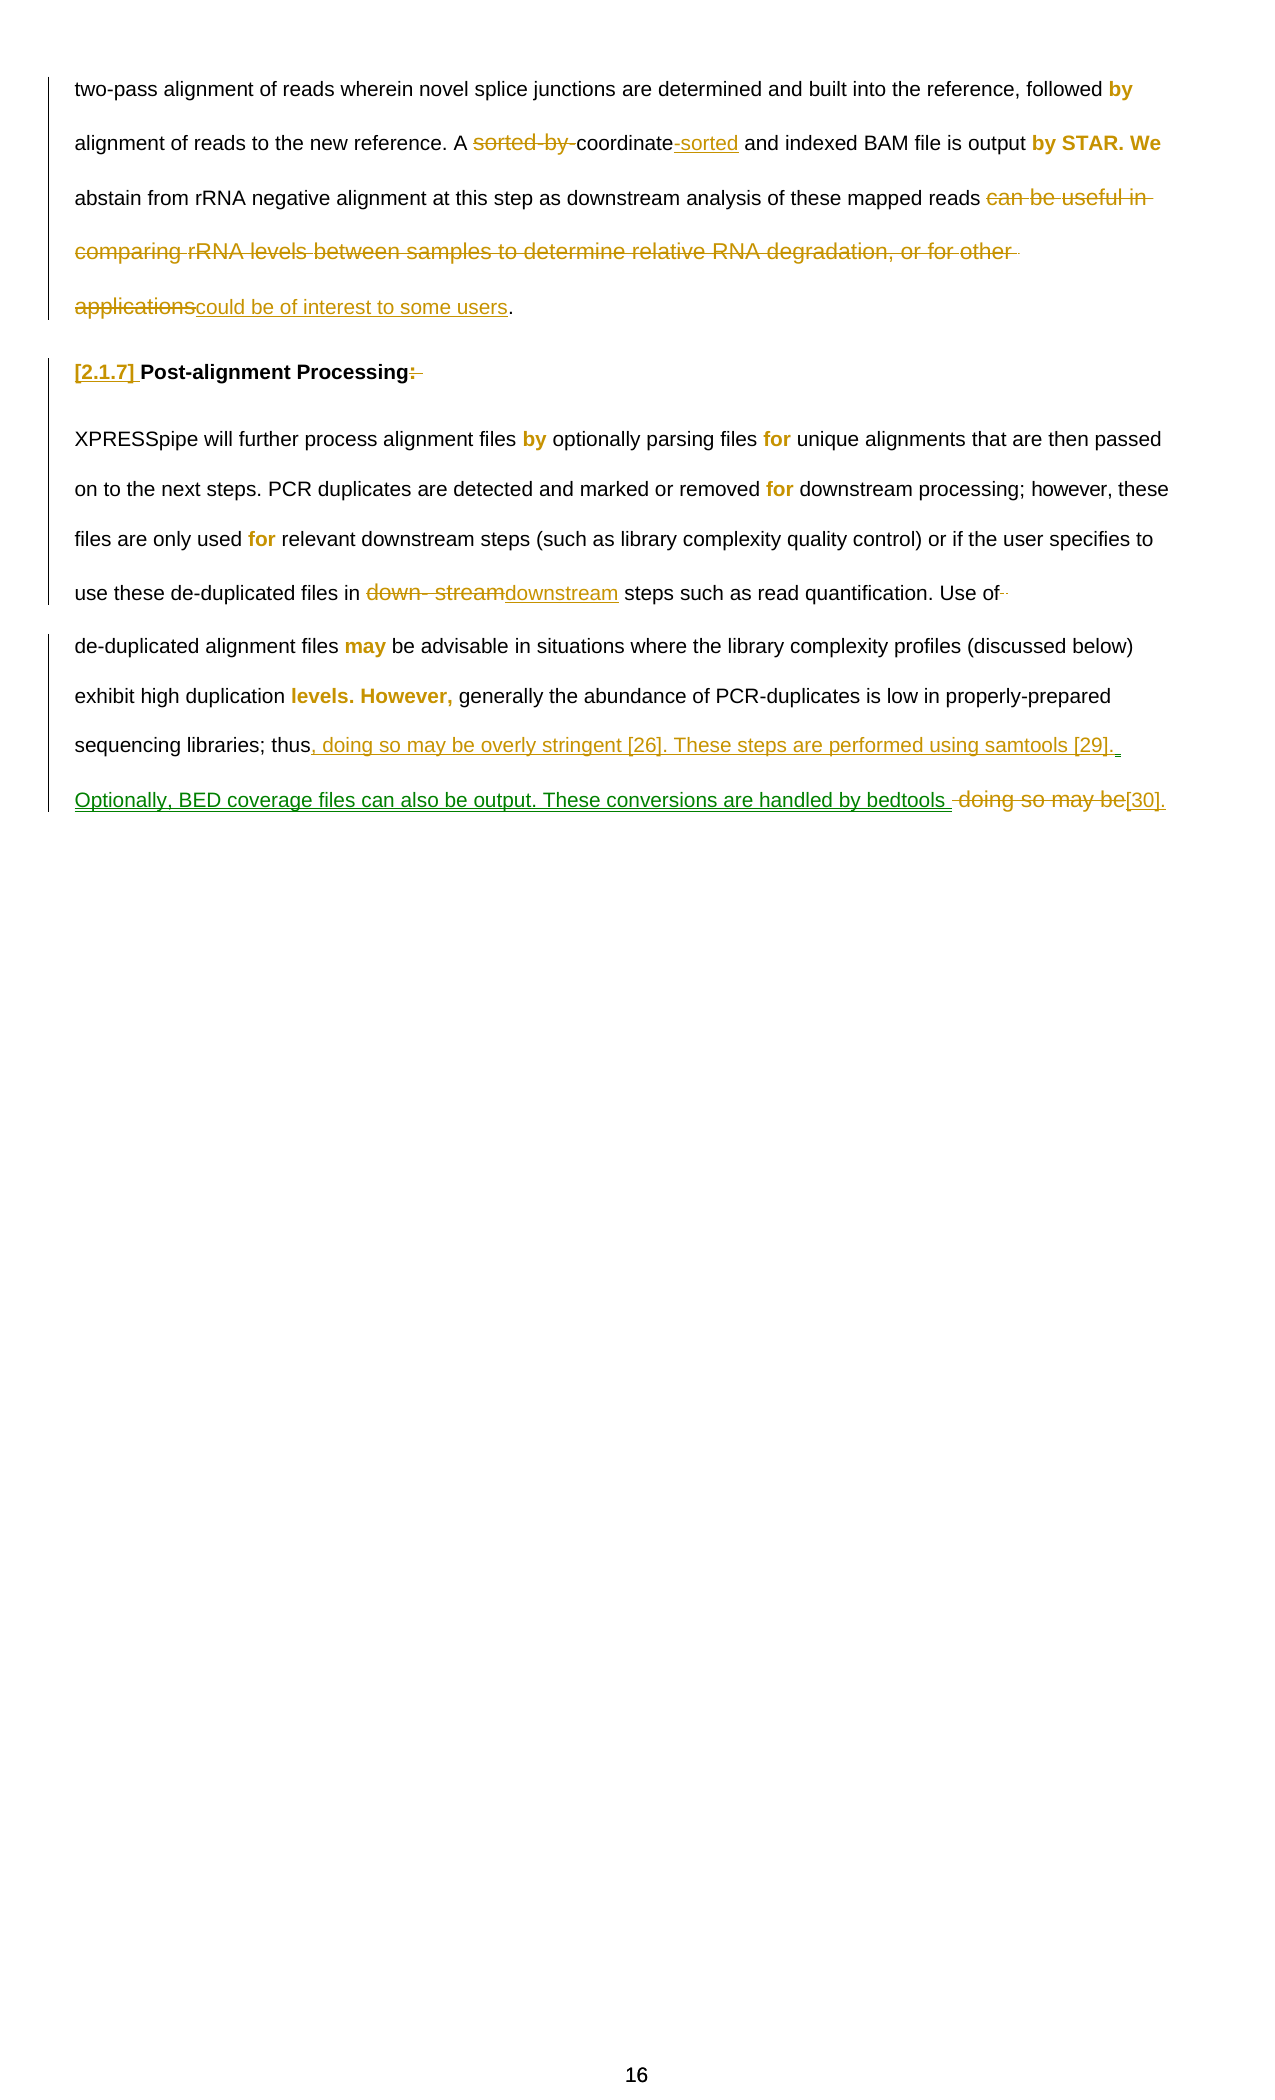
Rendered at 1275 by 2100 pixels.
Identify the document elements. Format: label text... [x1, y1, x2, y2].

text XPRESSpipe will further process alignment files by optionally parsing files for unique alignments that are then passed on to the next steps. PCR duplicates are detected and marked or removed for downstream processing; however, these files are only used for relevant downstream steps (such as library complexity quality control) or if the user specifies to use these de-duplicated files in steps such as read quantification. Use of [74, 427, 1176, 605]
list de-duplicated alignment files may be advisable in situations where the library complexity profiles (discussed below) exhibit high duplication levels. However, generally the abundance of PCR-duplicates is low in properly-prepared sequencing libraries; thus [74, 634, 1169, 812]
list two-pass alignment of reads wherein novel splice junctions are determined and built into the reference, followed by alignment of reads to the new reference. A coordinate and indexed BAM file is output by STAR. We abstain from rRNA negative alignment at this step as downstream analysis of these mapped reads . [74, 77, 1168, 320]
subtitle Post-alignment Processing [74, 358, 1221, 385]
